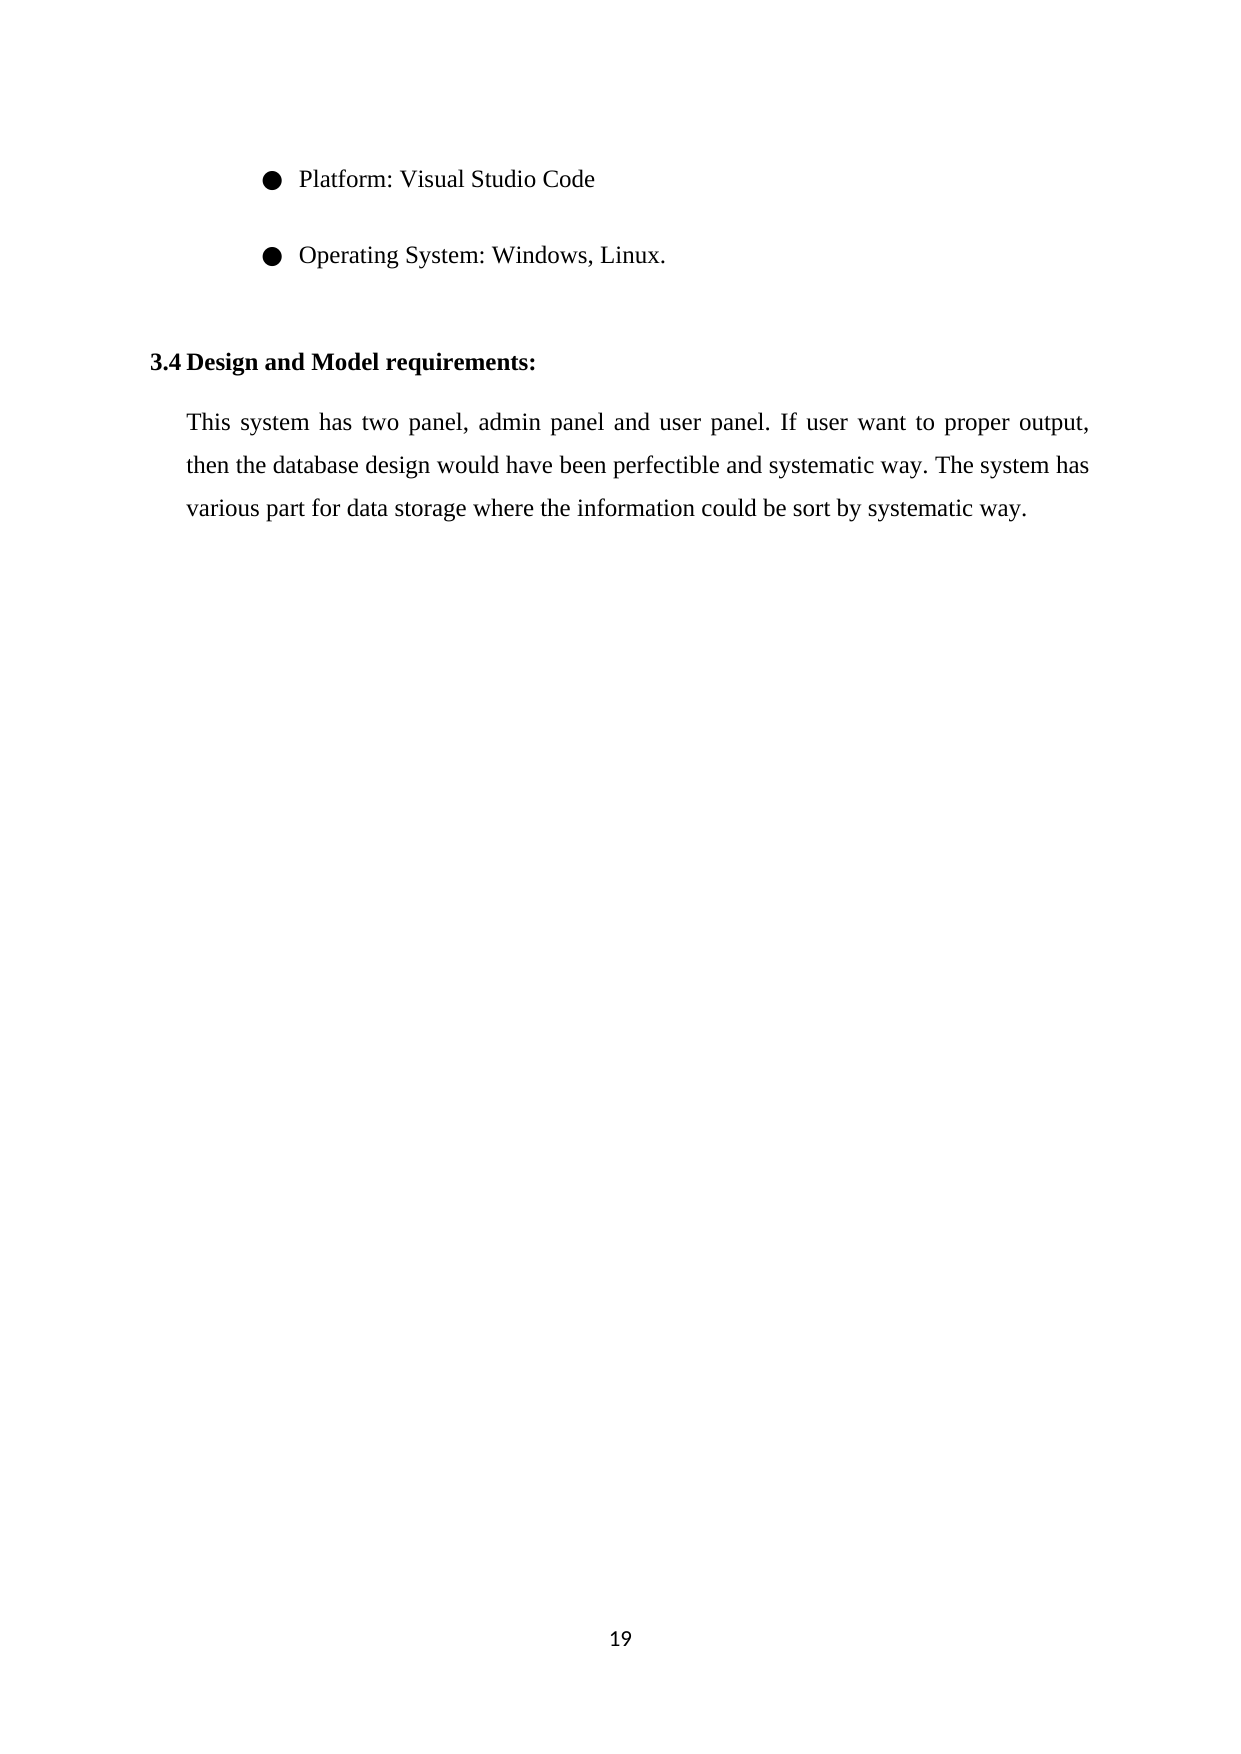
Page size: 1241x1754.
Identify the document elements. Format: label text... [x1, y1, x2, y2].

text This system has two panel, admin panel and user panel. If user want to proper output, then the database design would have been perfectible and systematic way. The system has various part for data storage where the information could be sort by systematic way. [186, 407, 1090, 522]
list Design and Model requirements: [150, 347, 1090, 376]
list Operating System: Windows, Linux. [261, 227, 1090, 278]
list Platform: Visual Studio Code [261, 150, 1090, 201]
